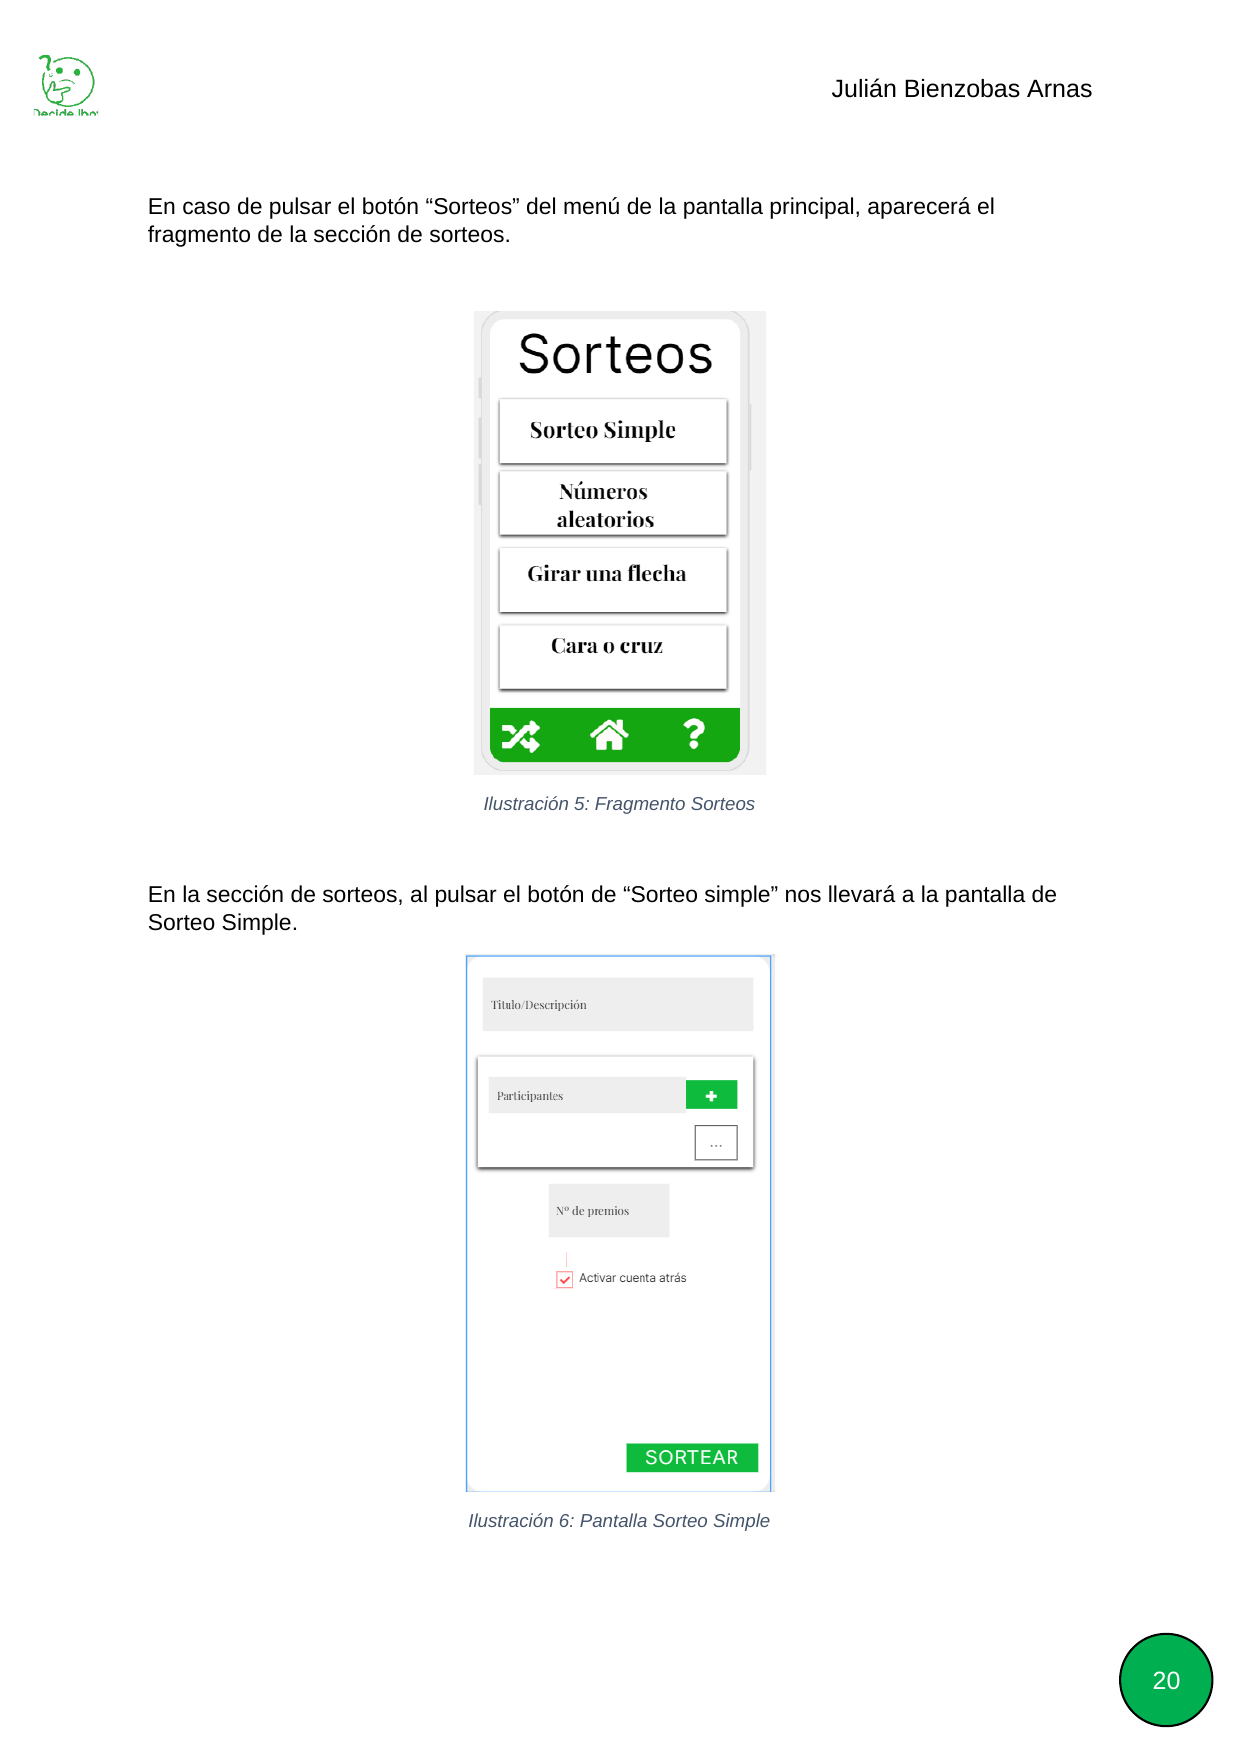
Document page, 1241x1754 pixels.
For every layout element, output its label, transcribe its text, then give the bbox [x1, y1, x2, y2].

text En la sección de sorteos, al pulsar el botón de “Sorteo simple” nos llevará a la pantalla de Sorteo Simple. [148, 881, 1092, 936]
picture [32, 55, 99, 114]
text Ilustración 5: Fragmento Sorteos [148, 793, 1092, 815]
picture [464, 954, 776, 1492]
text En caso de pulsar el botón “Sorteos” del menú de la pantalla principal, aparecerá el fragmento de la sección de sorteos. [148, 193, 1092, 248]
text Ilustración 6: Pantalla Sorteo Simple [148, 1510, 1092, 1532]
picture [473, 311, 767, 775]
